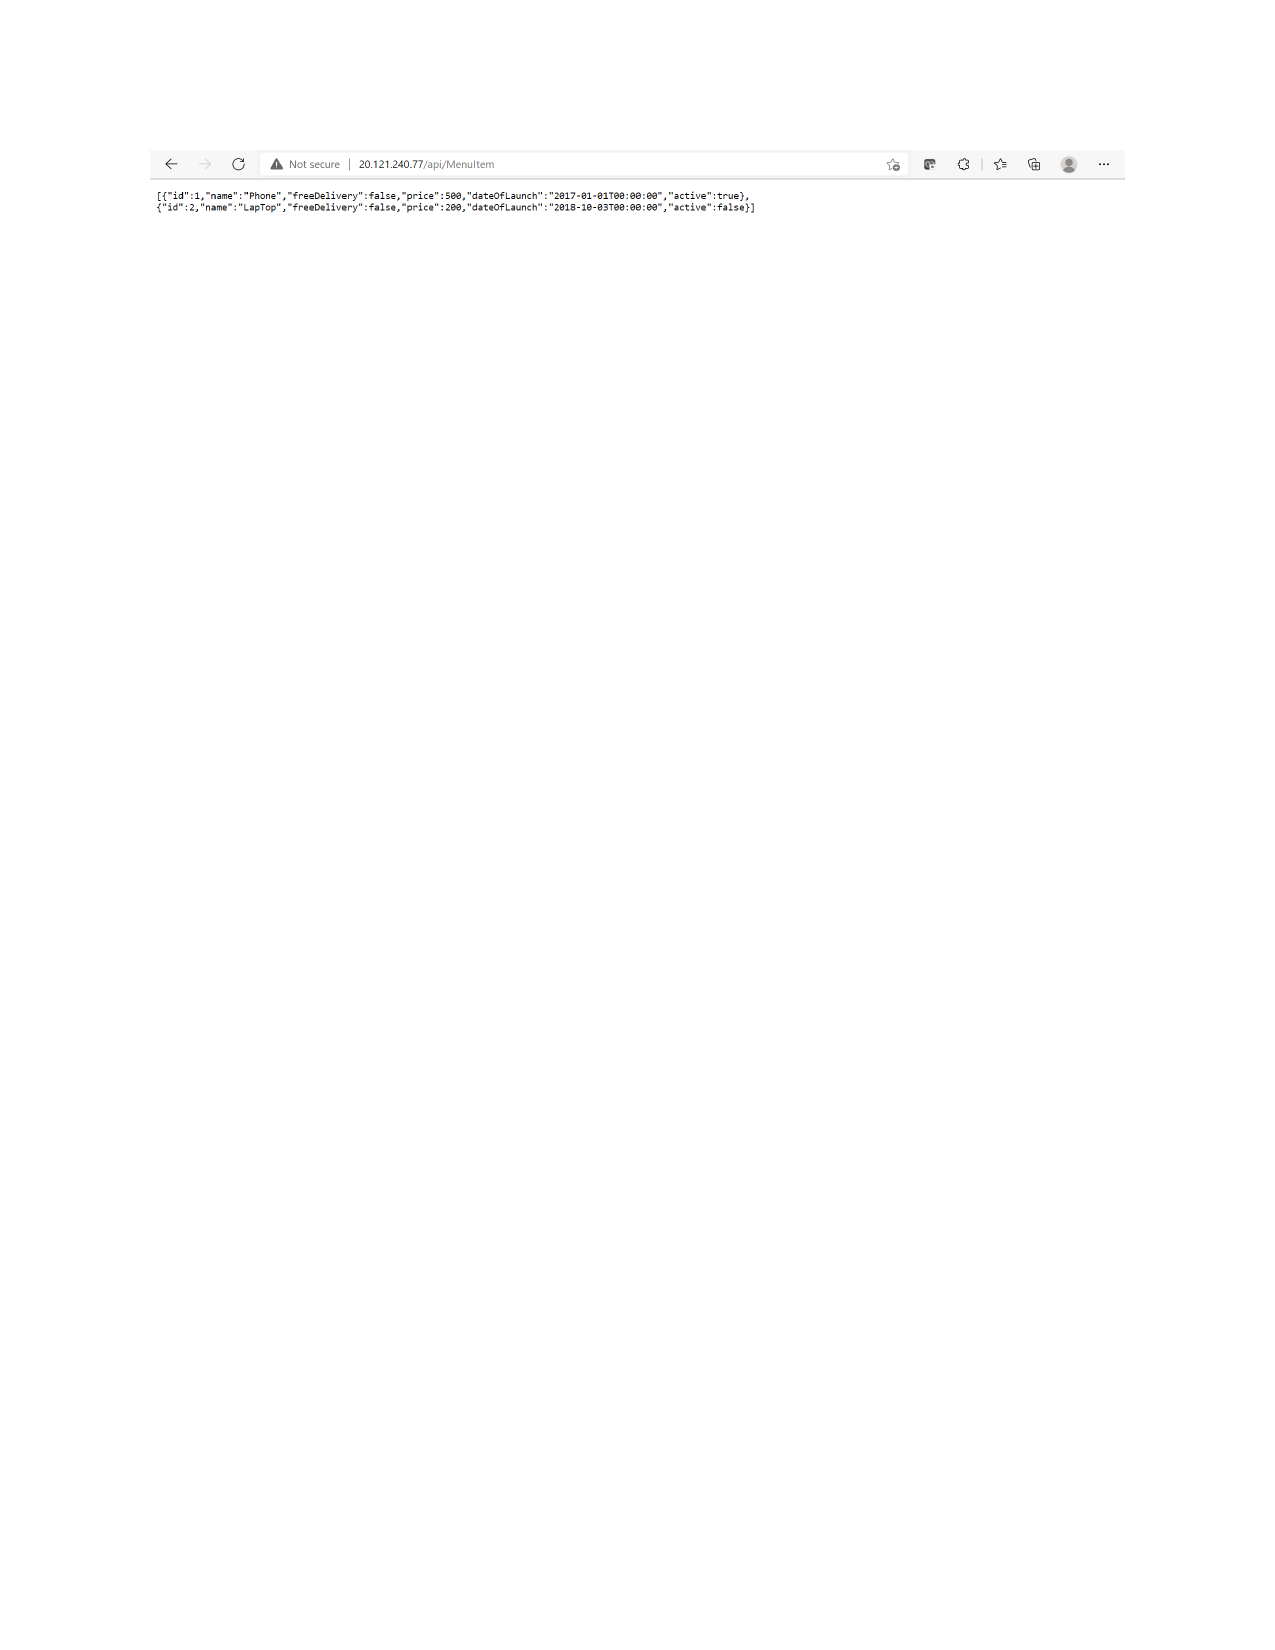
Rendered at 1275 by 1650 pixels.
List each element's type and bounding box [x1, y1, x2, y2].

picture [150, 150, 1125, 638]
